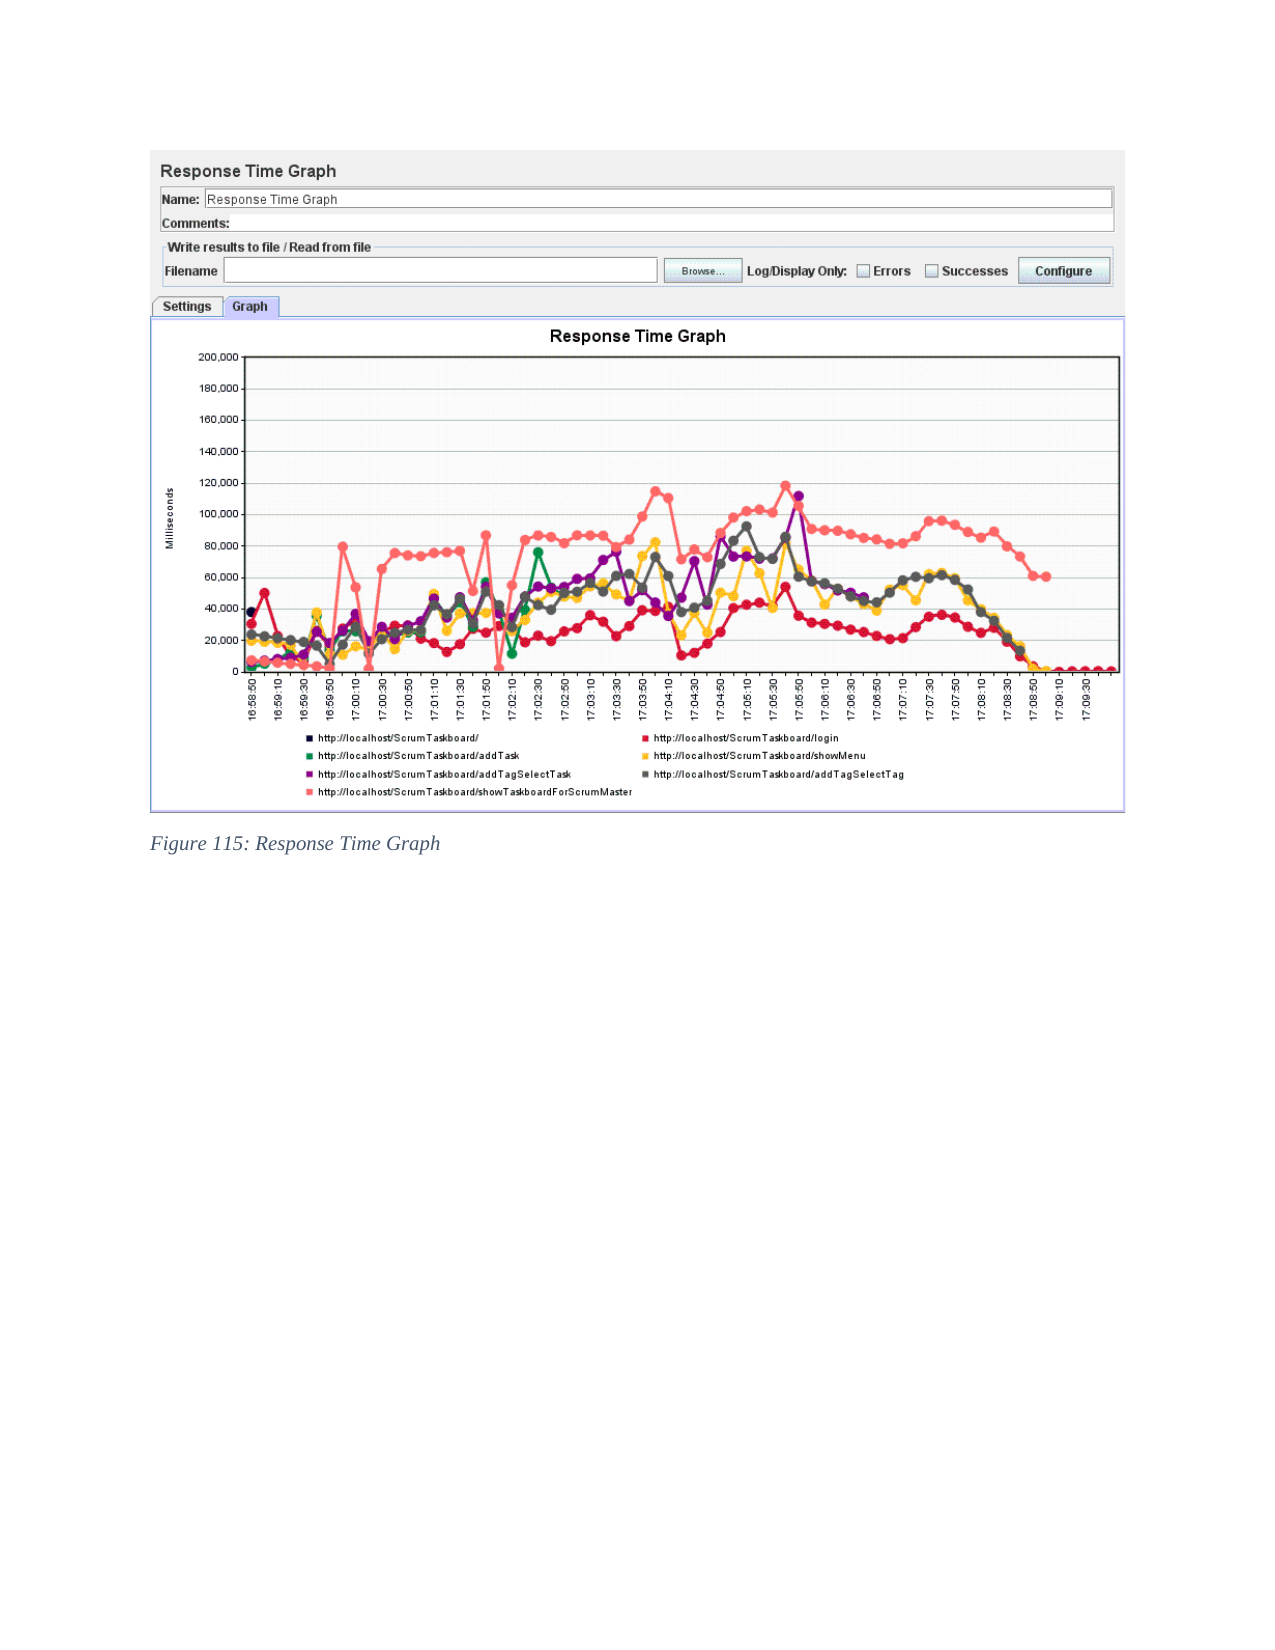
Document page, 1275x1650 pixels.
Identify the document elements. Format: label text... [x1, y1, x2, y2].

text Figure 115: Response Time Graph [150, 831, 1125, 855]
picture [150, 150, 1125, 813]
